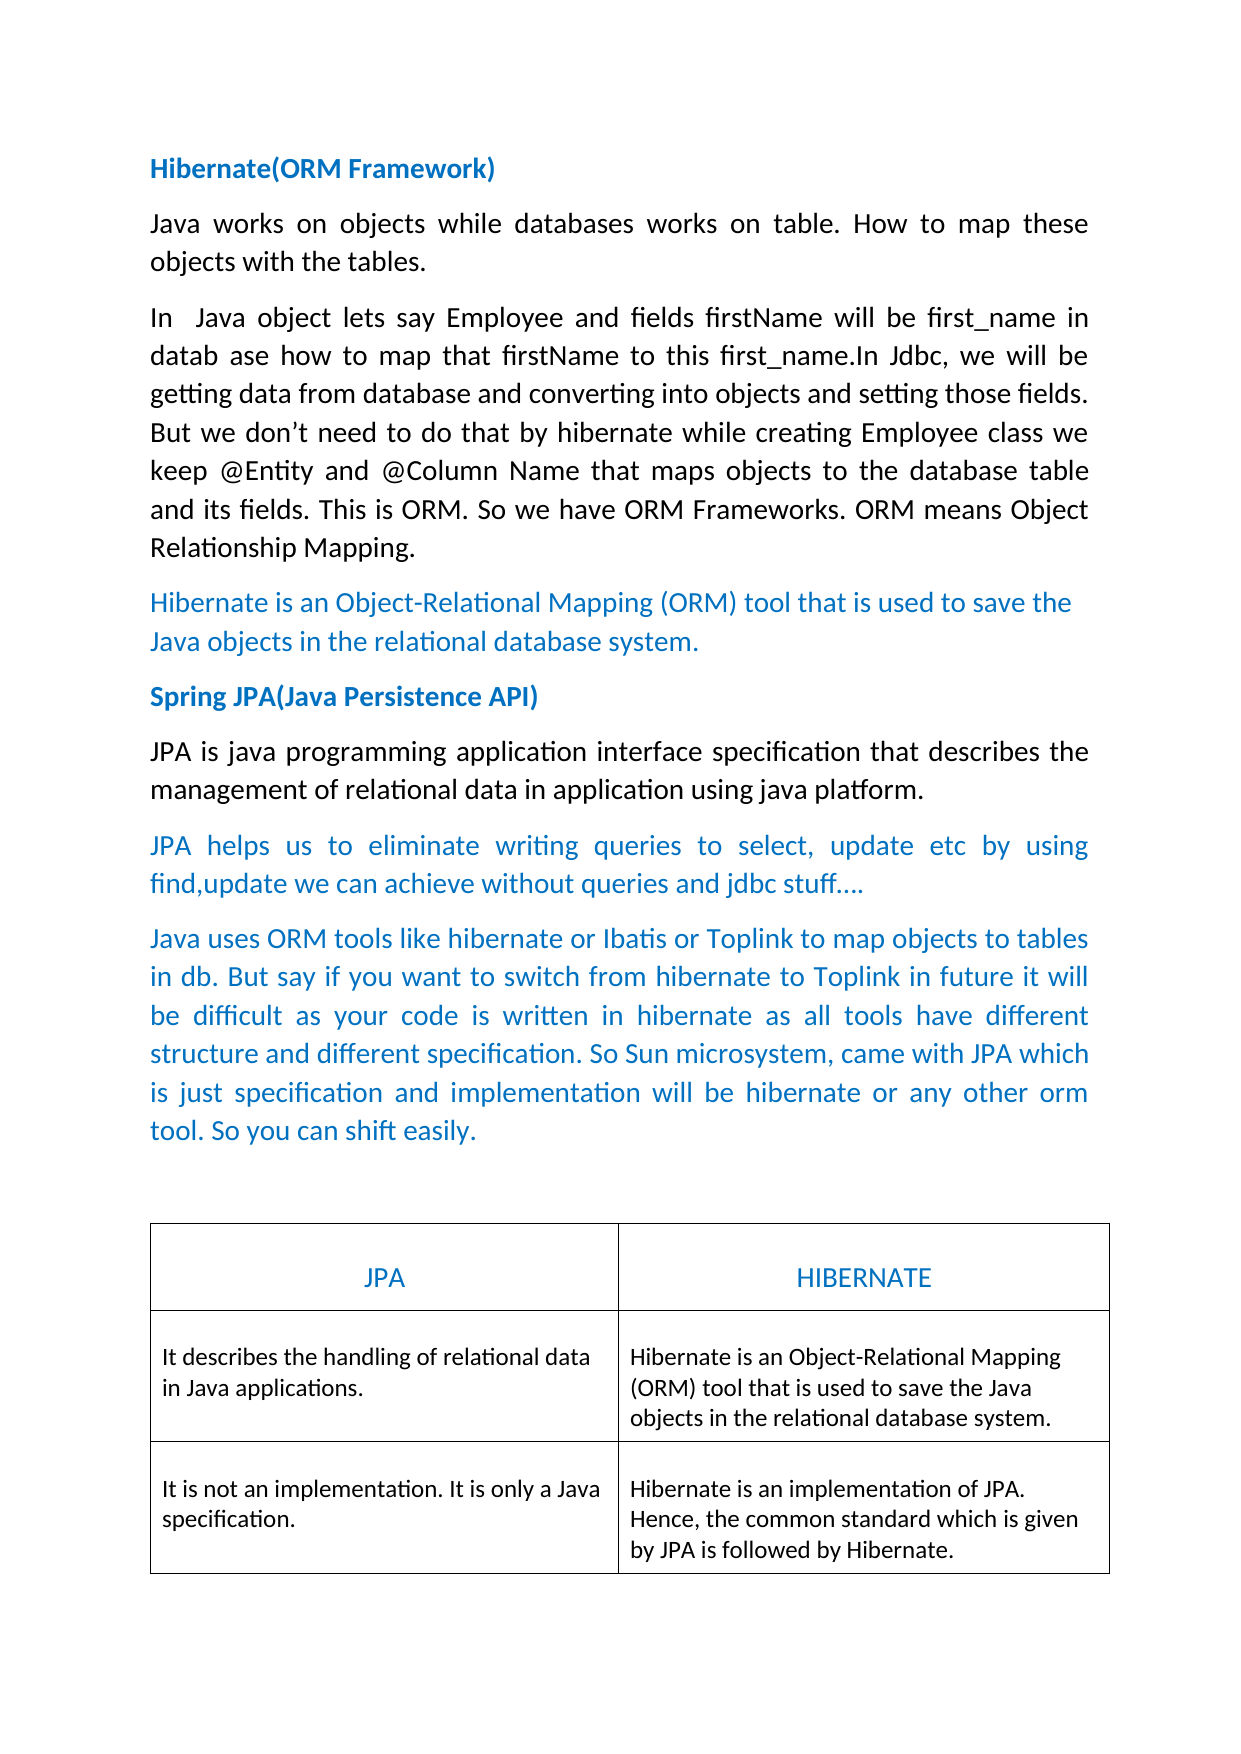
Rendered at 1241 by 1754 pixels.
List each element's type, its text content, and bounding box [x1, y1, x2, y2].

table_header HIBERNATE [619, 1224, 1109, 1310]
table_header JPA [151, 1224, 618, 1310]
text In Java object lets say Employee and fields firstName will be first_name in datab ase how to map that firstName to this first_name.In Jdbc, we will be getting data from database and converting into objects and setting those fields. But we don’t need to do that by hibernate while creating Employee class we keep @Entity and @Column Name that maps objects to the database table and its fields. This is ORM. So we have ORM Frameworks. ORM means Object Relationship Mapping. [150, 299, 1090, 565]
text Java uses ORM tools like hibernate or Ibatis or Toplink to map objects to tables in db. But say if you want to switch from hibernate to Toplink in future it will be difficult as your code is written in hibernate as all tools have different structure and different specification. So Sun microsystem, came with JPA which is just specification and implementation will be hibernate or any other orm tool. So you can shift easily. [150, 920, 1090, 1148]
text Hibernate is an Object-Relational Mapping (ORM) tool that is used to save the Java objects in the relational database system. [150, 584, 1090, 658]
text Java works on objects while databases works on table. How to map these objects with the tables. [150, 205, 1090, 279]
text JPA helps us to eliminate writing queries to select, update etc by using find,update we can achieve without queries and jdbc stuff…. [150, 827, 1090, 901]
table_cell It is not an implementation. It is only a Java specification. [151, 1442, 618, 1573]
table_cell Hibernate is an implementation of JPA. Hence, the common standard which is given by JPA is followed by Hibernate. [619, 1442, 1109, 1573]
text Hibernate(ORM Framework) [150, 150, 1090, 186]
text Spring JPA(Java Persistence API) [150, 678, 1090, 713]
table_cell Hibernate is an Object-Relational Mapping (ORM) tool that is used to save the Java objects in the relational database system. [619, 1311, 1109, 1441]
table_cell It describes the handling of relational data in Java applications. [151, 1311, 618, 1441]
text JPA is java programming application interface specification that describes the management of relational data in application using java platform. [150, 733, 1090, 807]
